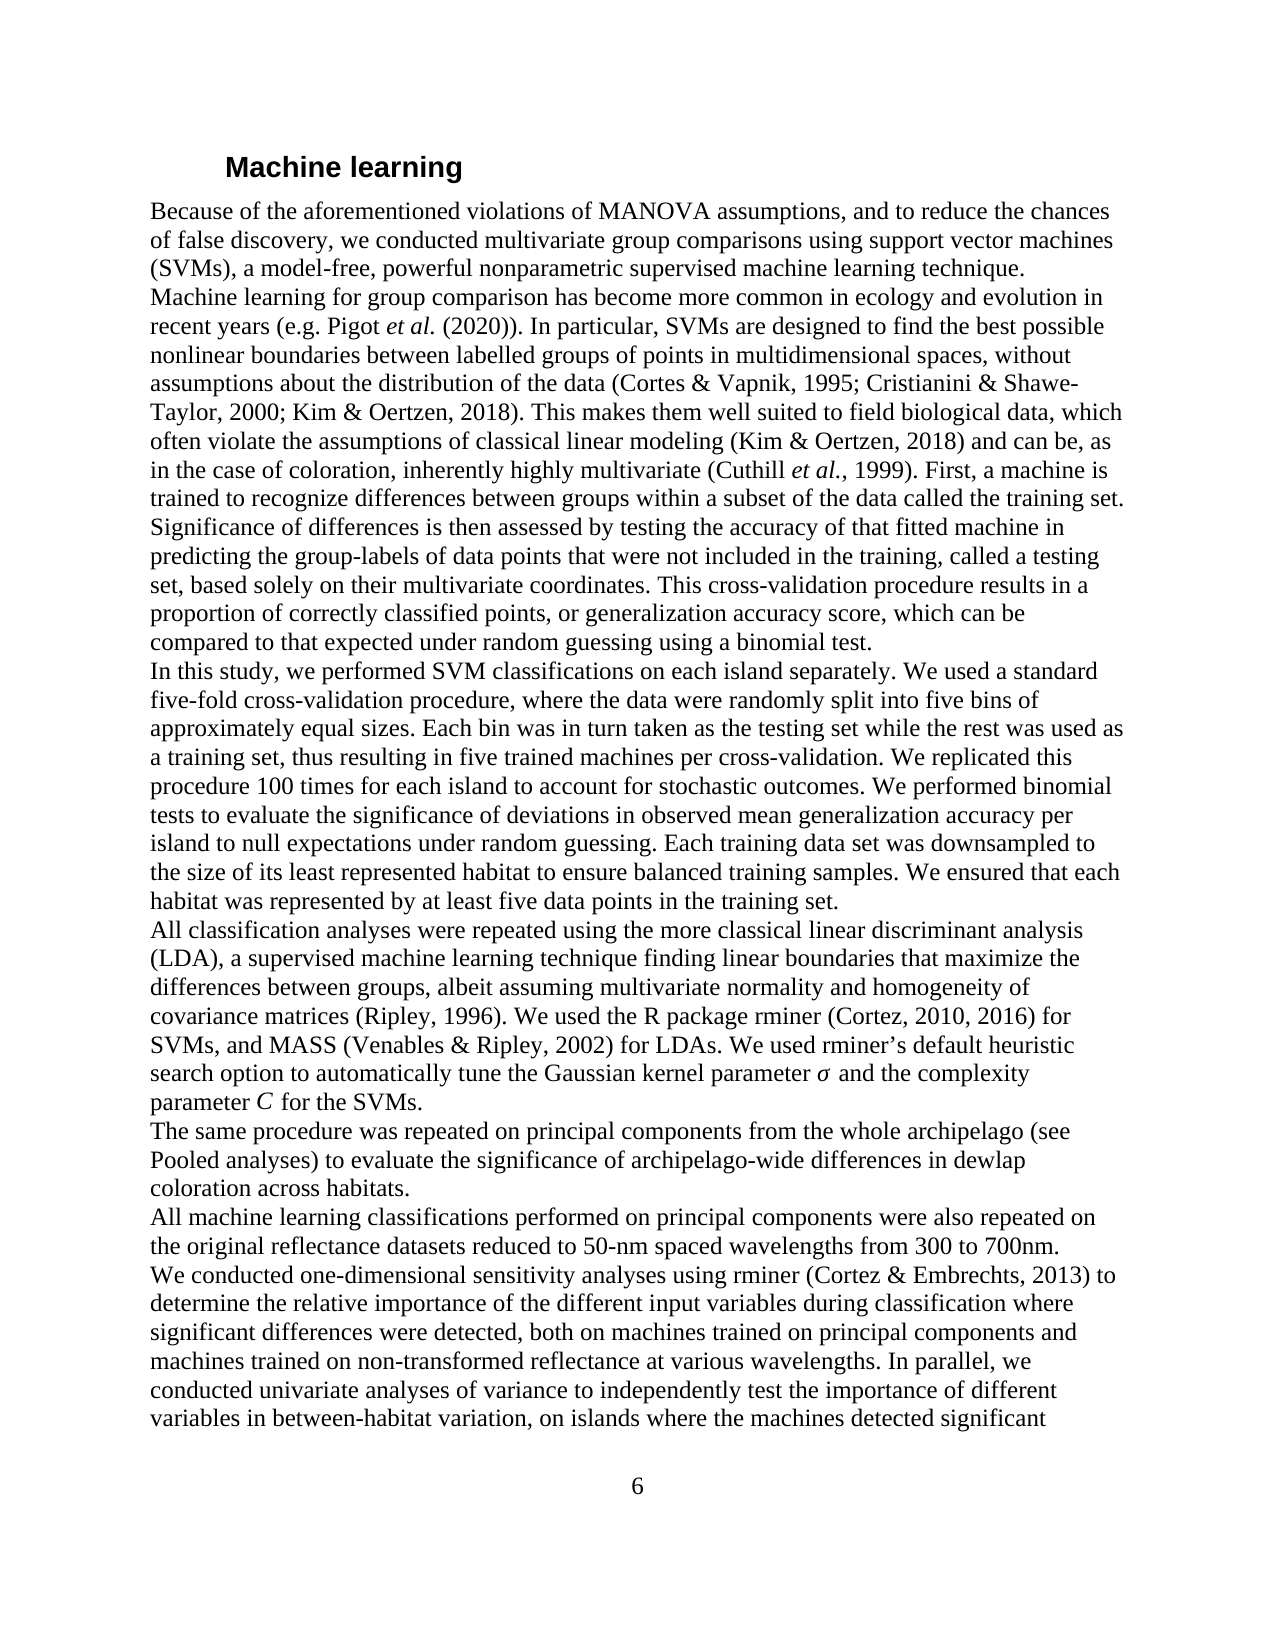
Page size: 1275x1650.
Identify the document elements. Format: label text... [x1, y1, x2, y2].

subtitle Machine learning [150, 150, 1125, 183]
